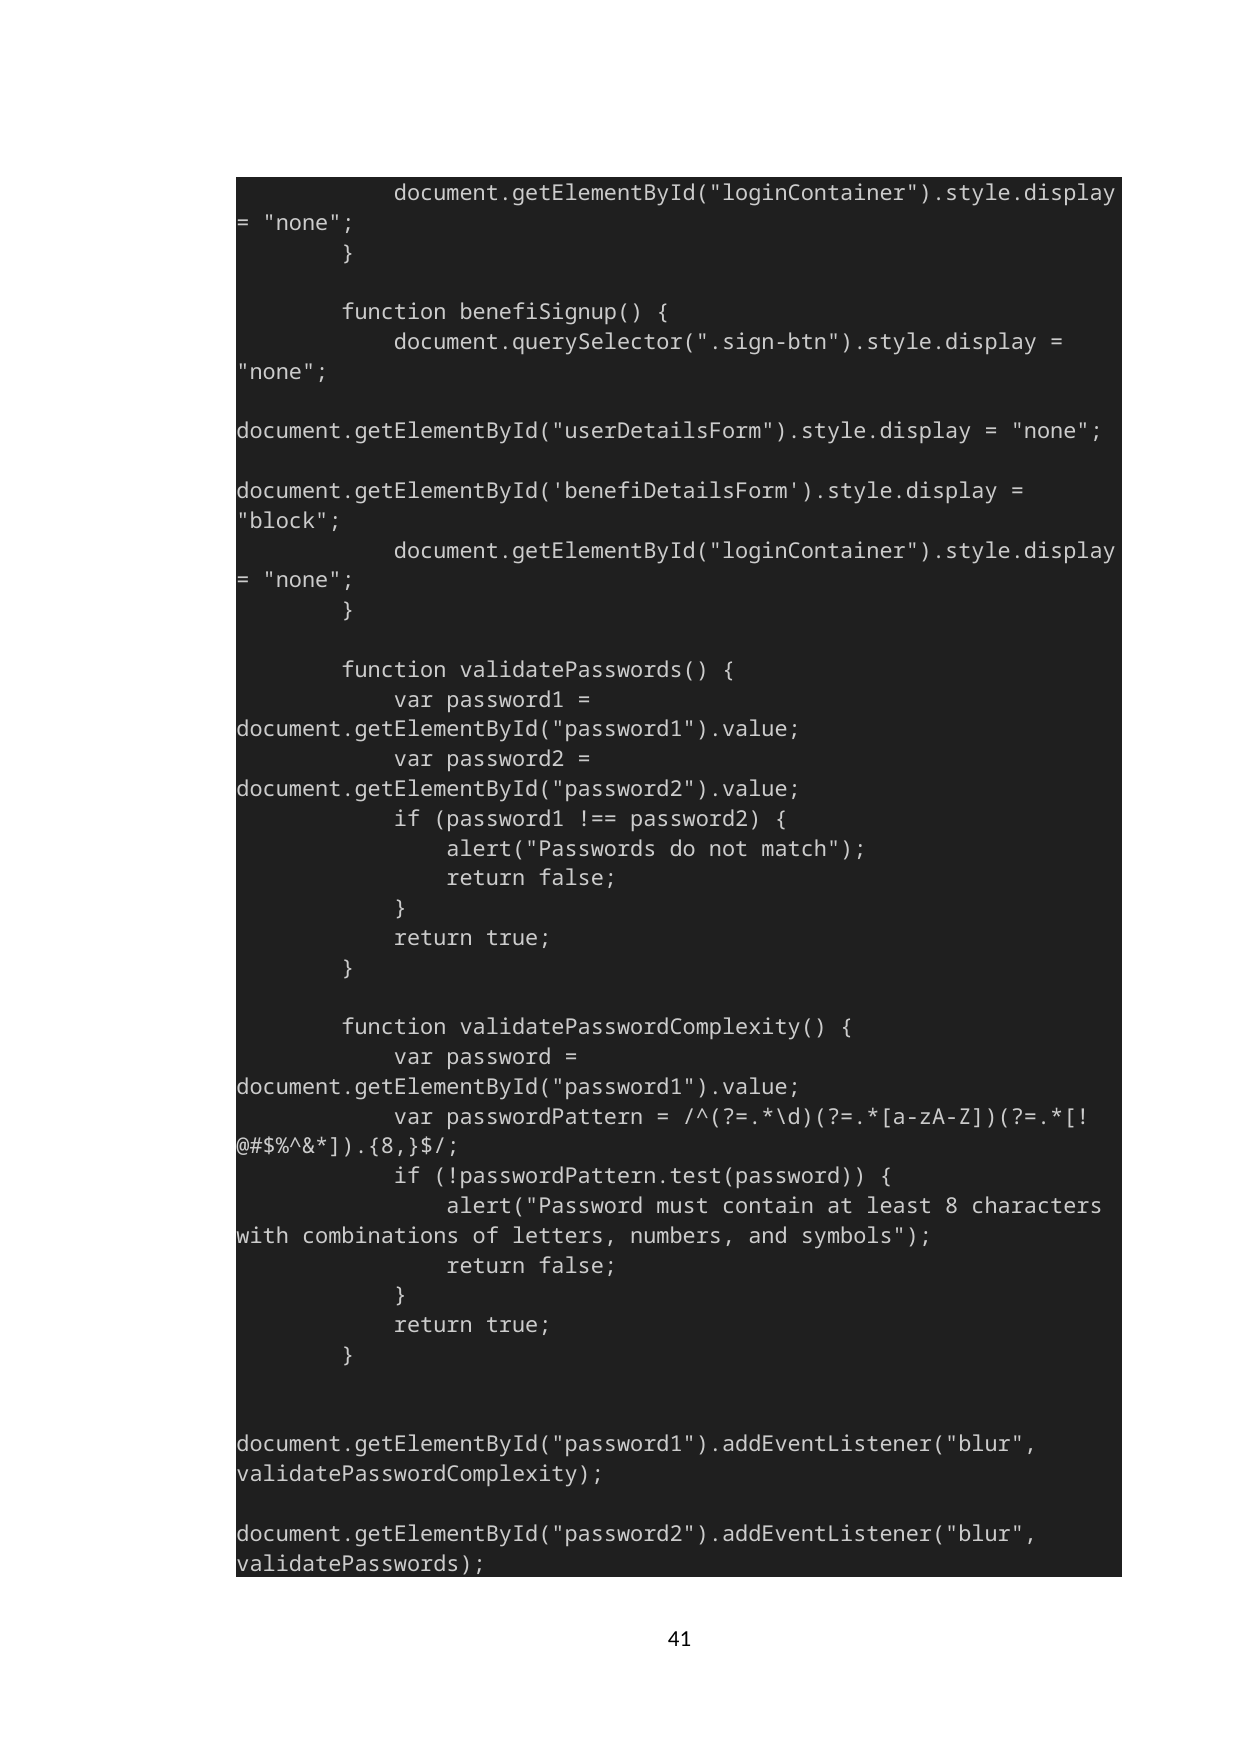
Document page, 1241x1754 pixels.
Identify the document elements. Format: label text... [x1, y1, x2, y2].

text document.getElementById("password2").addEventListener("blur", validatePasswords); [236, 1488, 1122, 1577]
text document.getElementById("userDetailsForm").style.display = "none"; [236, 386, 1122, 445]
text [236, 326, 1122, 386]
text } [236, 594, 1122, 624]
text var password1 = document.getElementById("password1").value; [236, 684, 1122, 743]
text if (!passwordPattern.test(password)) { [236, 1160, 1122, 1190]
text document.getElementById("loginContainer").style.display = "none"; [236, 177, 1122, 237]
text var password2 = document.getElementById("password2").value; [236, 743, 1122, 803]
text alert("Password must contain at least 8 characters with combinations of letters, numbers, and symbols"); [236, 1190, 1122, 1250]
text if (password1 !== password2) { [236, 803, 1122, 833]
text } [236, 1339, 1122, 1369]
text document.getElementById("loginContainer").style.display = "none"; [236, 535, 1122, 594]
text } [236, 237, 1122, 267]
text document.getElementById('benefiDetailsForm').style.display = "block"; [236, 445, 1122, 535]
text function validatePasswordComplexity() { [236, 1011, 1122, 1041]
text var password = document.getElementById("password1").value; [236, 1041, 1122, 1101]
text return false; [236, 1250, 1122, 1279]
text } [236, 952, 1122, 982]
text function benefiSignup() { [236, 296, 1122, 326]
text return false; [236, 862, 1122, 892]
text document.getElementById("password1").addEventListener("blur", validatePasswordComplexity); [236, 1399, 1122, 1488]
text return true; [236, 922, 1122, 952]
text return true; [236, 1309, 1122, 1339]
text alert("Passwords do not match"); [236, 833, 1122, 862]
text } [236, 892, 1122, 922]
text var passwordPattern = /^(?=.*\d)(?=.*[a-zA-Z])(?=.*[!@#$%^&*]).{8,}$/; [236, 1101, 1122, 1160]
text function validatePasswords() { [236, 654, 1122, 684]
text } [236, 1279, 1122, 1309]
